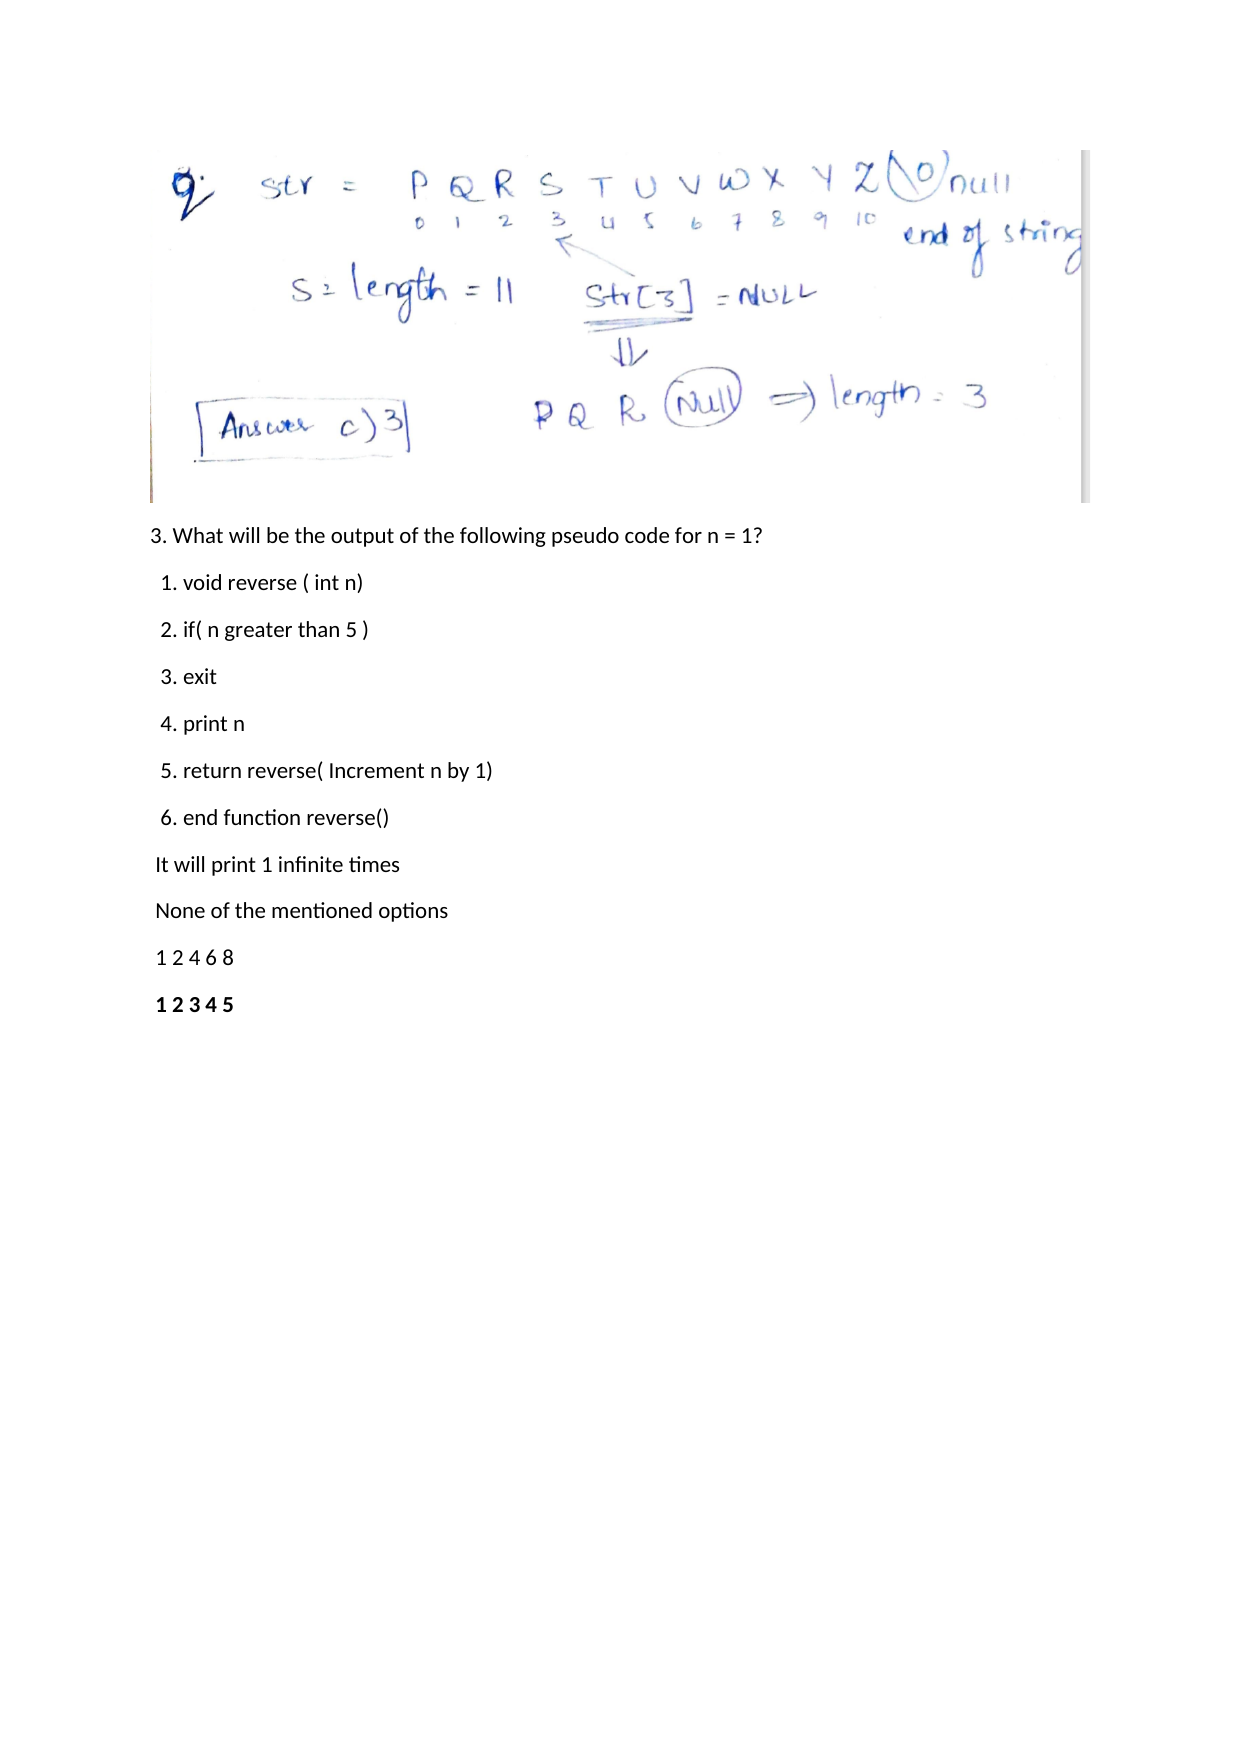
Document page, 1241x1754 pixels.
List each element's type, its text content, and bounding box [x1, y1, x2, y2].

text 1 2 4 6 8 [150, 943, 1090, 971]
text 3. What will be the output of the following pseudo code for n = 1? [150, 522, 1090, 549]
text 2. if( n greater than 5 ) [150, 615, 1090, 643]
text 3. exit [150, 662, 1090, 690]
text 6. end function reverse() [150, 803, 1090, 831]
text 1. void reverse ( int n) [150, 568, 1090, 596]
text 1 2 3 4 5 [150, 990, 1090, 1018]
picture [150, 150, 1091, 503]
text 4. print n [150, 709, 1090, 737]
text It will print 1 infinite times [150, 850, 1090, 878]
text 5. return reverse( Increment n by 1) [150, 756, 1090, 784]
text None of the mentioned options [150, 897, 1090, 924]
